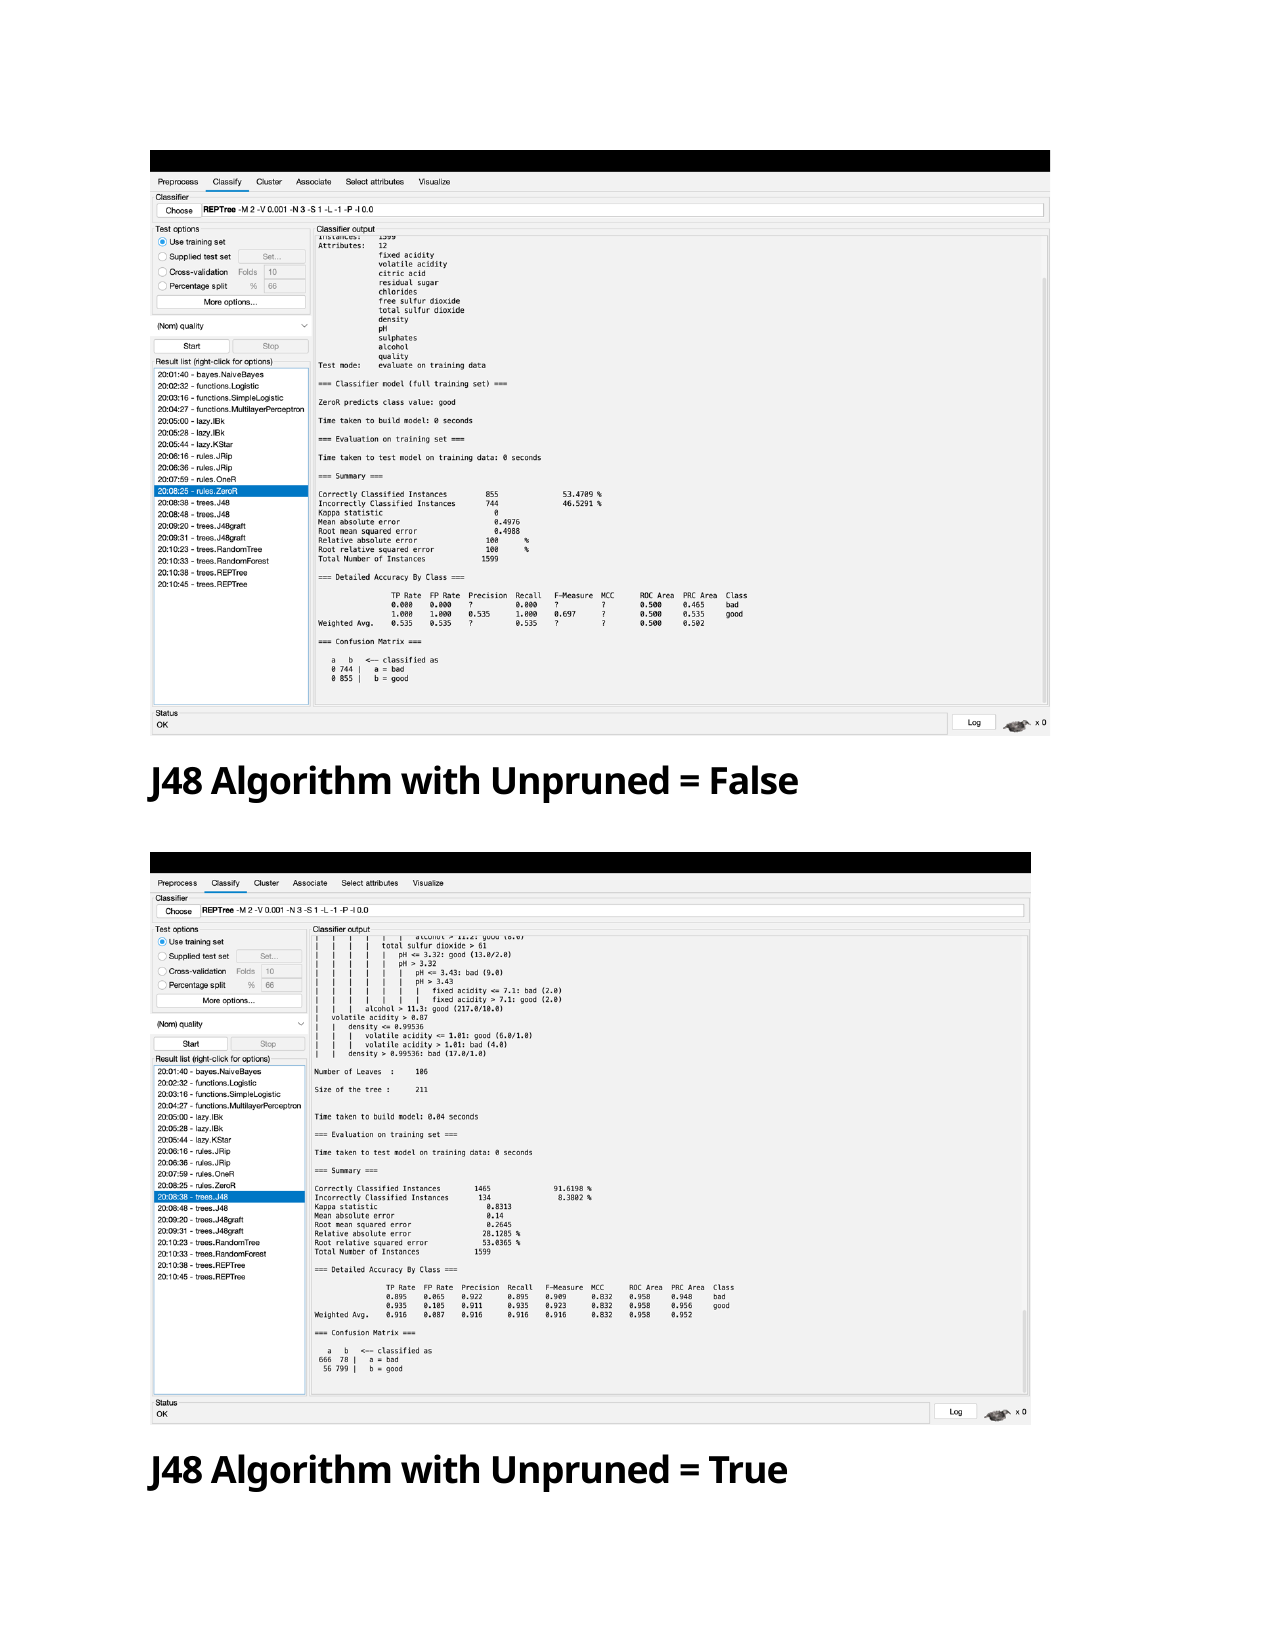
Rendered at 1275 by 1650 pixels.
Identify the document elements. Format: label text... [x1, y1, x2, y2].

picture [150, 150, 1050, 736]
picture [150, 852, 1031, 1425]
title J48 Algorithm with Unpruned = False [150, 754, 1125, 805]
title J48 Algorithm with Unpruned = True [150, 1444, 1125, 1495]
